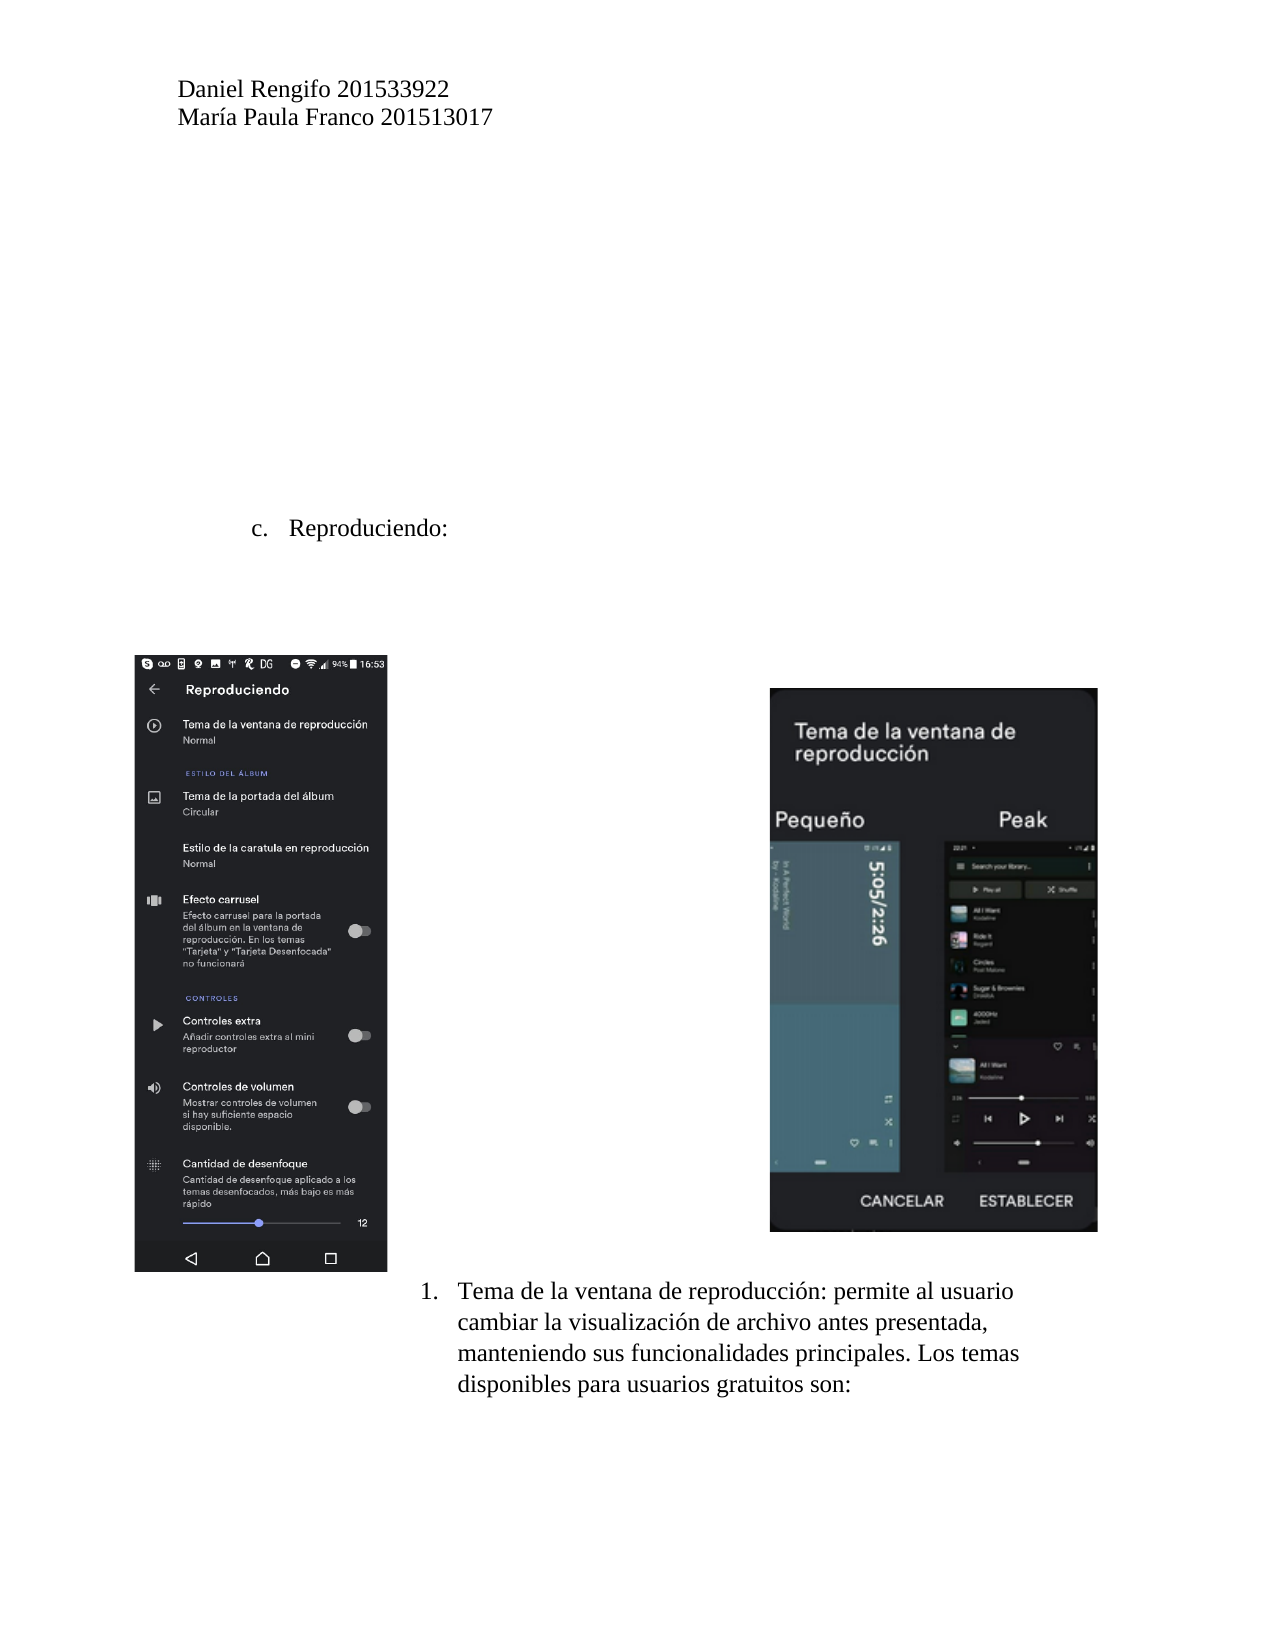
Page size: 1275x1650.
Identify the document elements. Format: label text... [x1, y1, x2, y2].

picture [769, 688, 1098, 1232]
list Reproduciendo: [251, 513, 1098, 541]
picture [134, 655, 388, 1272]
list Tema de la ventana de reproducción: permite al usuario cambiar la visualización de archivo antes presentada, manteniendo sus funcionalidades principales. Los temas disponibles para usuarios gratuitos son: [420, 1276, 1098, 1398]
